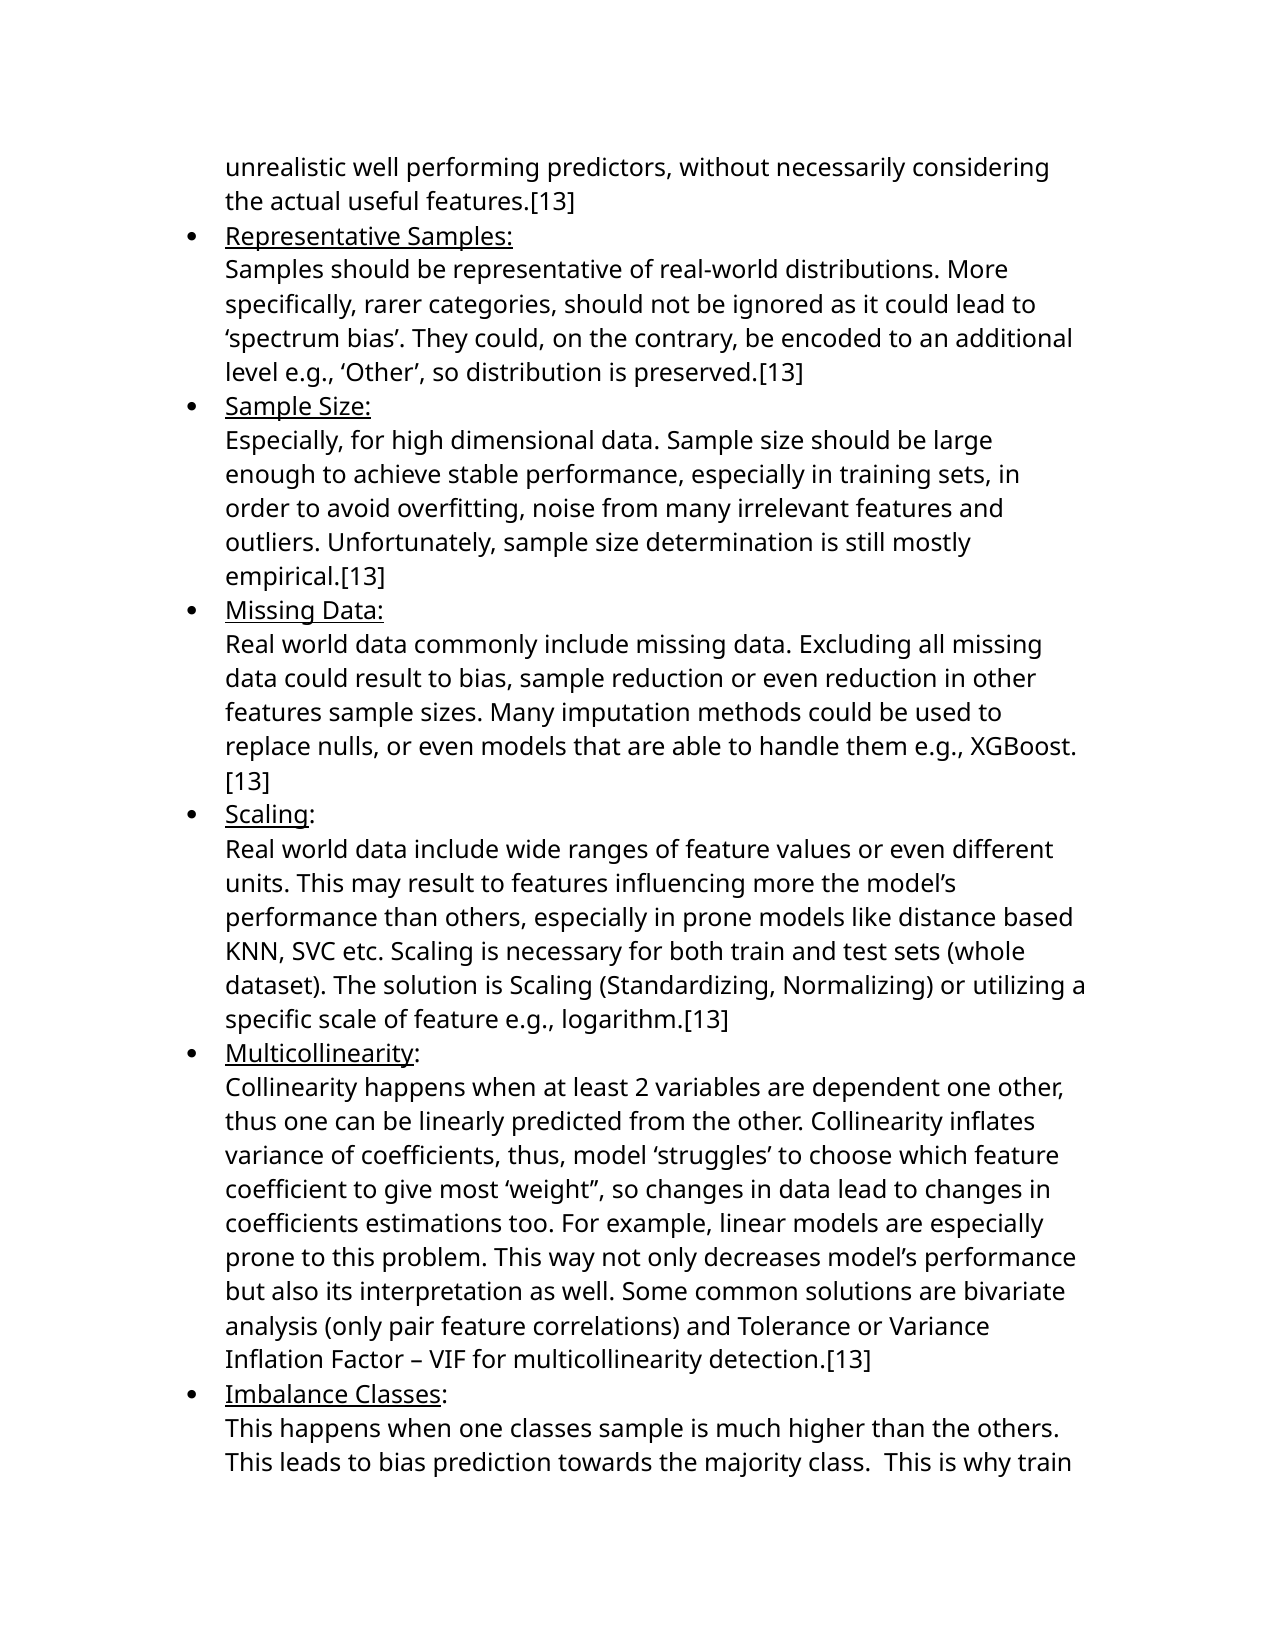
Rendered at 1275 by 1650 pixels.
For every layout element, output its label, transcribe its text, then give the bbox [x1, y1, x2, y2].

list Missing Data: Real world data commonly include missing data. Excluding all missing data could result to bias, sample reduction or even reduction in other features sample sizes. Many imputation methods could be used to replace nulls, or even models that are able to handle them e.g., XGBoost. [187, 593, 1087, 797]
list Multicollinearity: Collinearity happens when at least 2 variables are dependent one other, thus one can be linearly predicted from the other. Collinearity inflates variance of coefficients, thus, model ‘struggles’ to choose which feature coefficient to give most ‘weight’’, so changes in data lead to changes in coefficients estimations too. For example, linear models are especially prone to this problem. This way not only decreases model’s performance but also its interpretation as well. Some common solutions are bivariate analysis (only pair feature correlations) and Tolerance or Variance Inflation Factor – VIF for multicollinearity detection. [187, 1036, 1087, 1376]
list Representative Samples: Samples should be representative of real-world distributions. More specifically, rarer categories, should not be ignored as it could lead to ‘spectrum bias’. They could, on the contrary, be encoded to an additional level e.g., ‘Other’, so distribution is preserved. [187, 218, 1087, 388]
list Scaling: Real world data include wide ranges of feature values or even different units. This may result to features influencing more the model’s performance than others, especially in prone models like distance based KNN, SVC etc. Scaling is necessary for both train and test sets (whole dataset). The solution is Scaling (Standardizing, Normalizing) or utilizing a specific scale of feature e.g., logarithm. [187, 797, 1087, 1036]
list Sample Size: Especially, for high dimensional data. Sample size should be large enough to achieve stable performance, especially in training sets, in order to avoid overfitting, noise from many irrelevant features and outliers. Unfortunately, sample size determination is still mostly empirical. [187, 388, 1087, 593]
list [187, 150, 1087, 218]
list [187, 1376, 1087, 1478]
